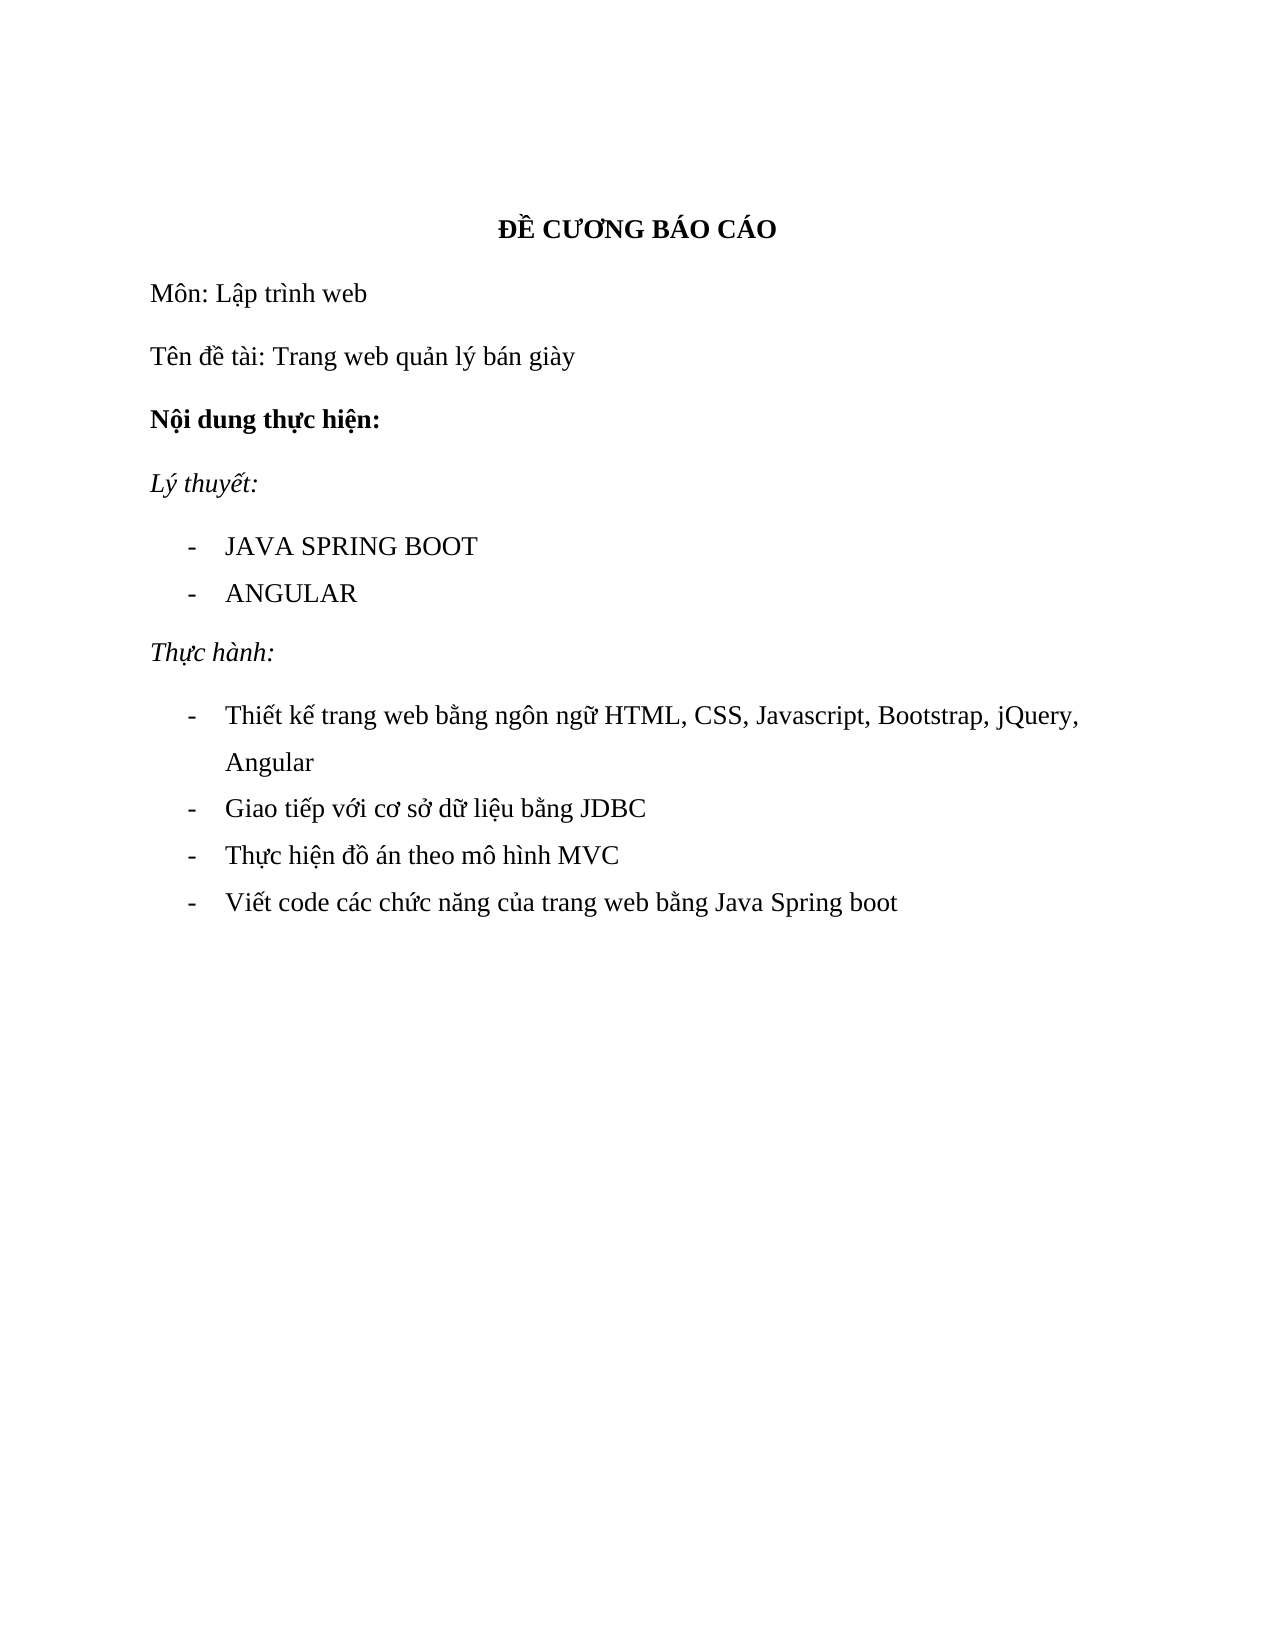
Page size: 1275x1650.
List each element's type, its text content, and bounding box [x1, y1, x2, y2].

list Thiết kế trang web bằng ngôn ngữ HTML, CSS, Javascript, Bootstrap, jQuery, Angular [187, 699, 1125, 777]
text Nội dung thực hiện: [150, 403, 1125, 434]
list Viết code các chức năng của trang web bằng Java Spring boot [187, 886, 1125, 917]
text Thực hành: [150, 636, 1125, 667]
text Môn: Lập trình web [150, 277, 1125, 308]
text Tên đề tài: Trang web quản lý bán giày [150, 340, 1125, 371]
list JAVA SPRING BOOT [187, 530, 1125, 561]
list Thực hiện đồ án theo mô hình MVC [187, 839, 1125, 870]
list Giao tiếp với cơ sở dữ liệu bằng JDBC [187, 792, 1125, 824]
text ĐỀ CƯƠNG BÁO CÁO [150, 213, 1125, 244]
text Lý thuyết: [150, 467, 1125, 498]
list ANGULAR [187, 577, 1125, 608]
